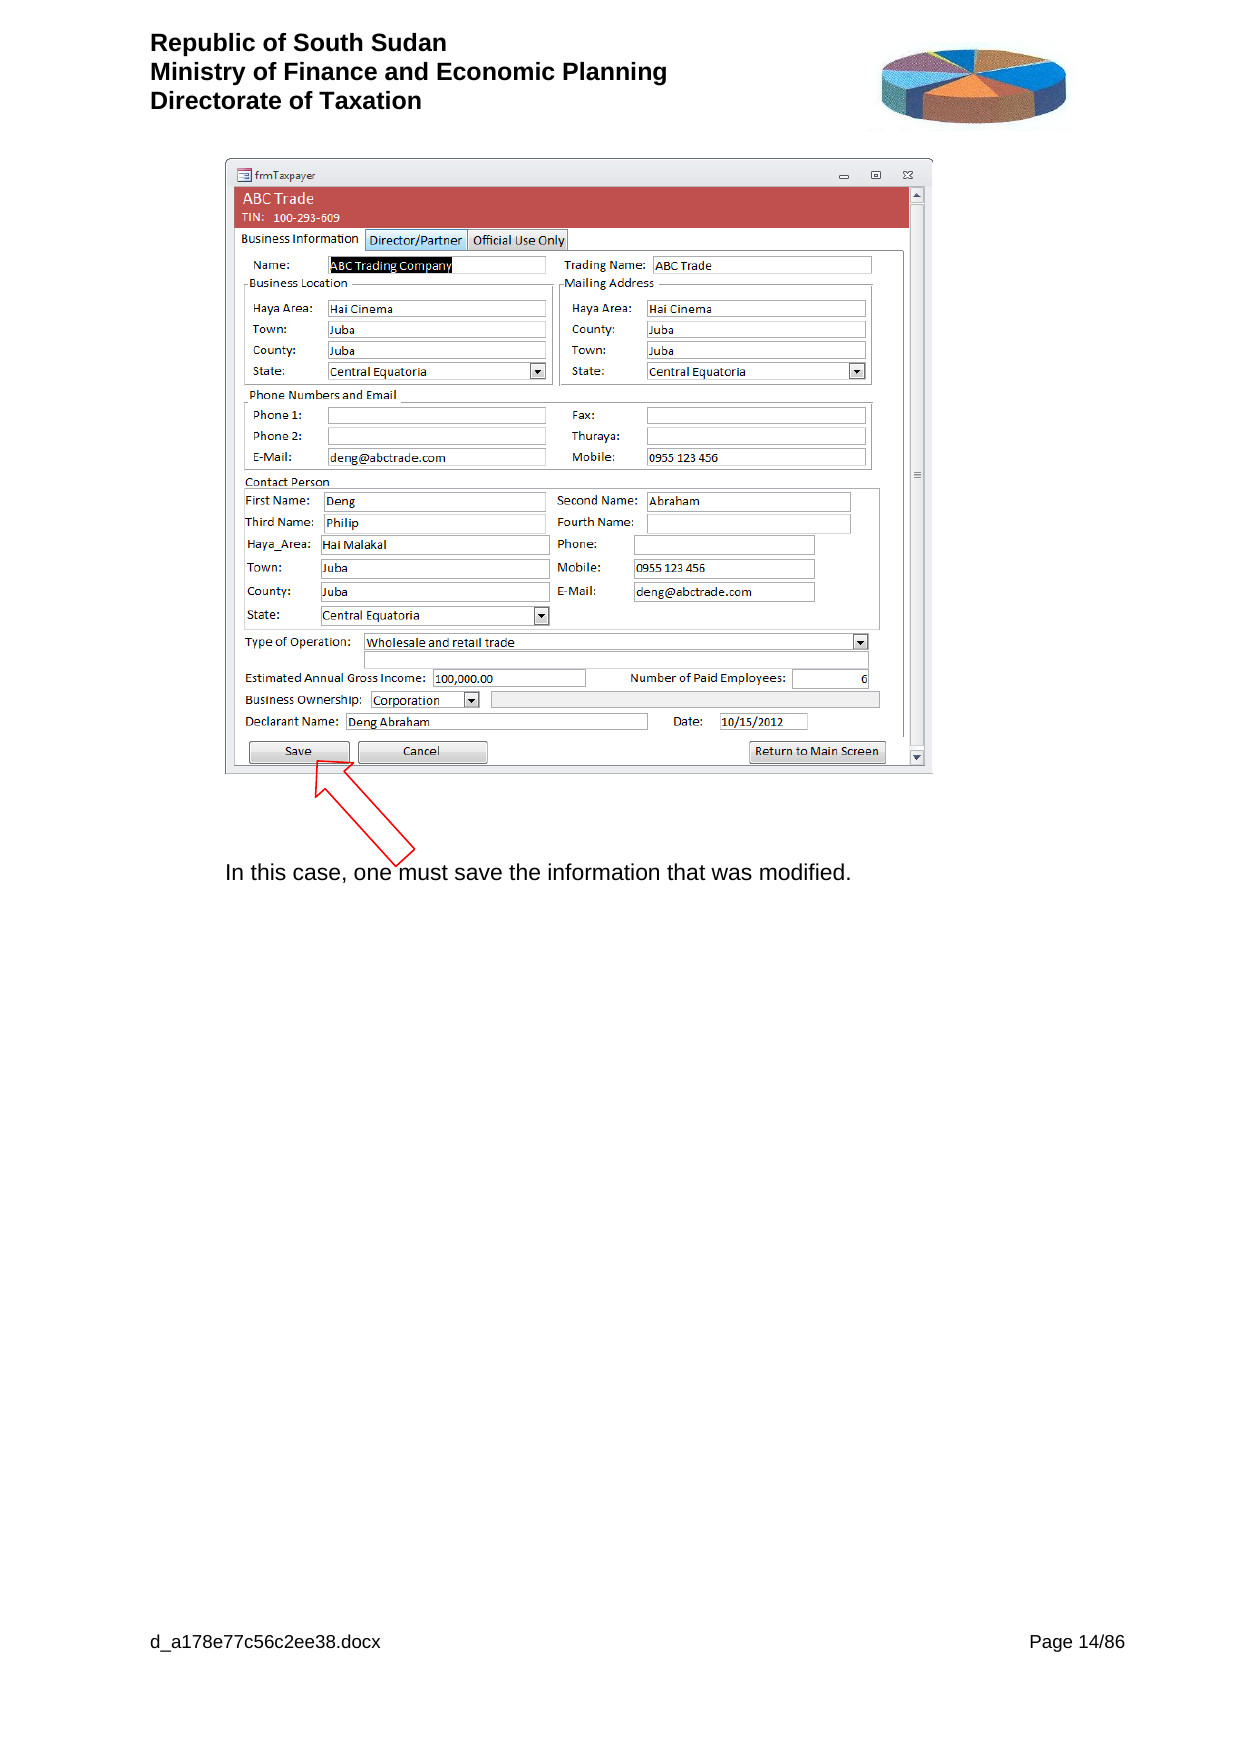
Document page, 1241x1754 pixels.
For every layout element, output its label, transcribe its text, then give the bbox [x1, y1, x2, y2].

picture [867, 42, 1077, 136]
picture [318, 762, 349, 774]
picture [225, 158, 933, 774]
text In this case, one must save the information that was modified. [225, 858, 1090, 885]
